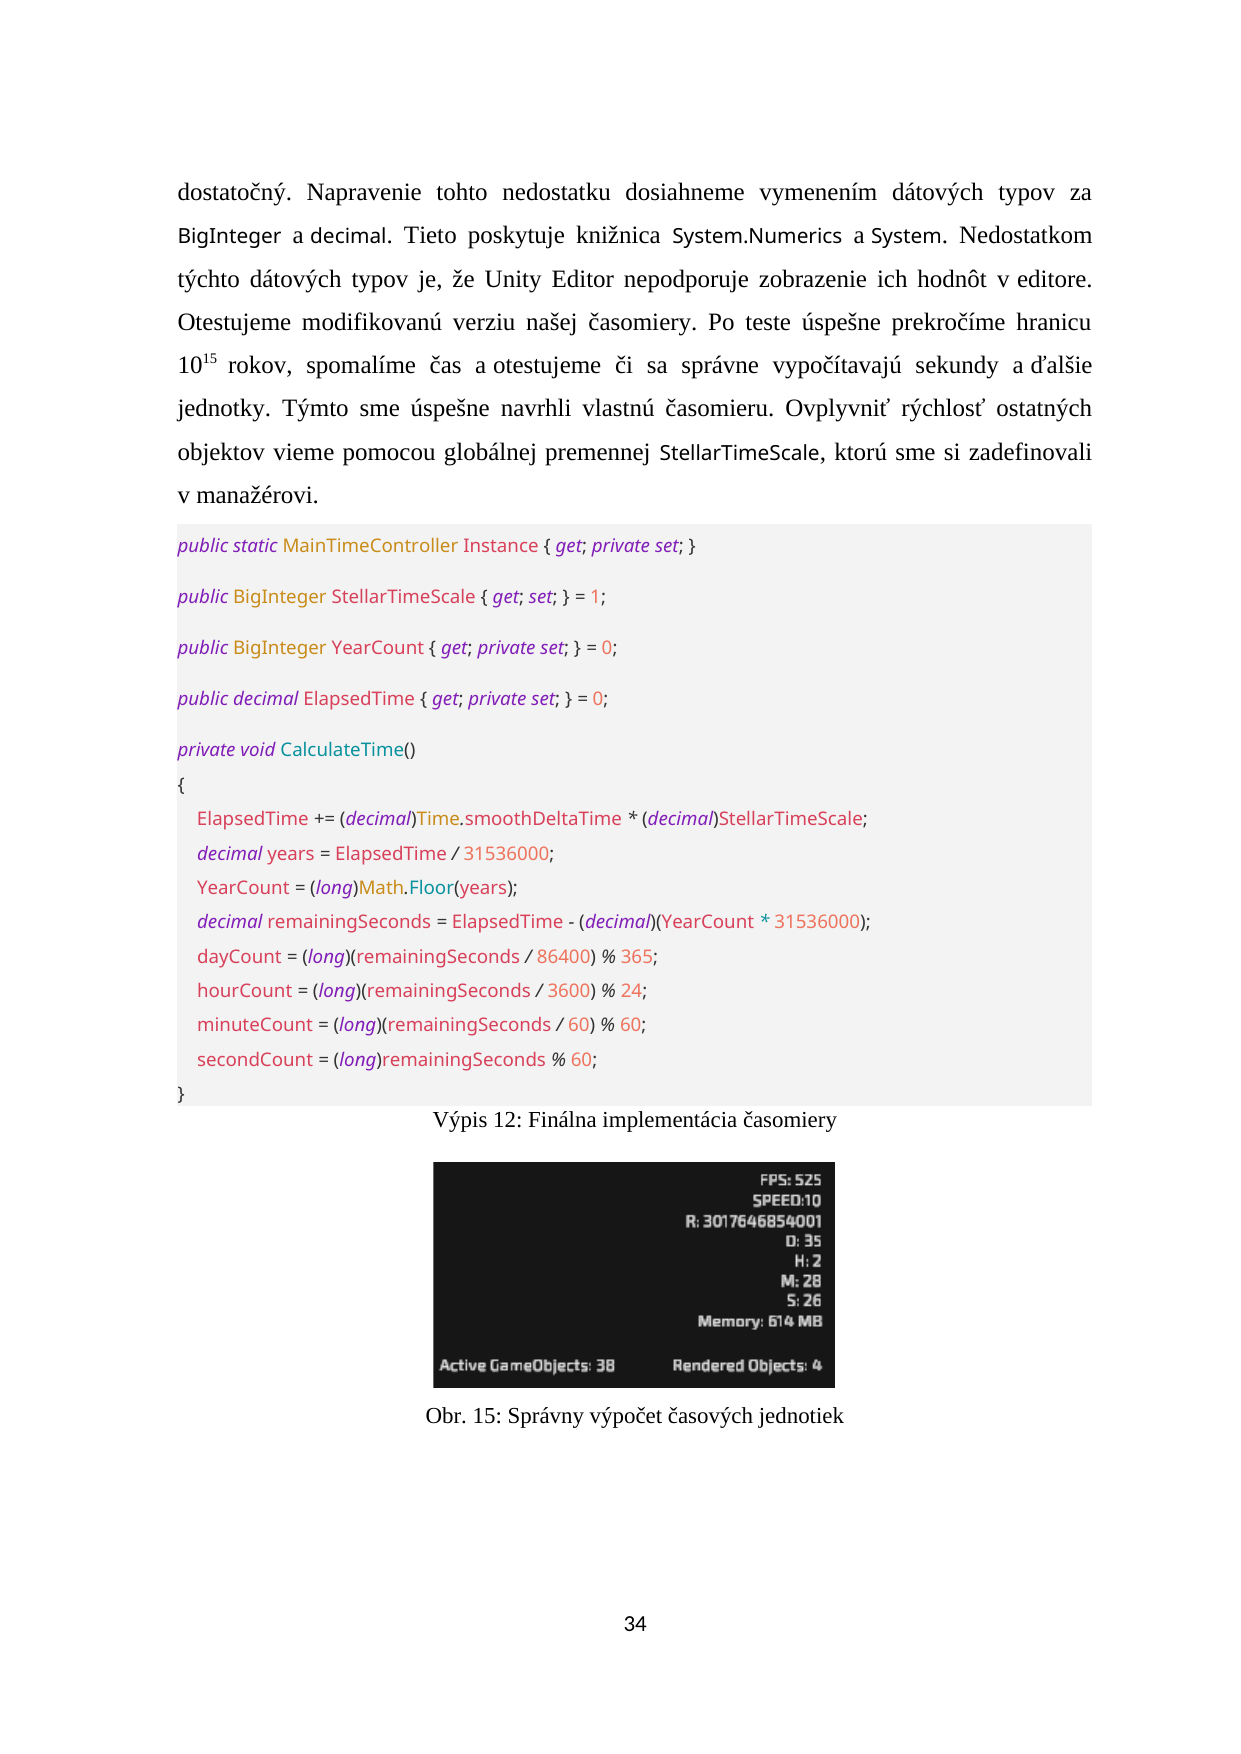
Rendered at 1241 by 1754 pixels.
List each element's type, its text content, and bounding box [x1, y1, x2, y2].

picture [433, 1162, 835, 1388]
text public BigInteger StellarTimeScale { get; set; } = 1; [177, 575, 1092, 609]
text } [177, 1072, 1092, 1106]
text decimal remainingSeconds = ElapsedTime - (decimal)(YearCount * 31536000); [177, 900, 1092, 934]
text { [177, 762, 1092, 797]
text decimal years = ElapsedTime / 31536000; [177, 831, 1092, 865]
text public static MainTimeController Instance { get; private set; } [177, 524, 1092, 558]
text public BigInteger YearCount { get; private set; } = 0; [177, 626, 1092, 660]
text public decimal ElapsedTime { get; private set; } = 0; [177, 677, 1092, 711]
text private void CalculateTime() [177, 728, 1092, 762]
text Výpis 12: Finálna implementácia časomiery [177, 1106, 1092, 1132]
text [177, 177, 1092, 509]
text hourCount = (long)(remainingSeconds / 3600) % 24; [177, 968, 1092, 1003]
text minuteCount = (long)(remainingSeconds / 60) % 60; [177, 1003, 1092, 1037]
text secondCount = (long)remainingSeconds % 60; [177, 1037, 1092, 1072]
text ElapsedTime += (decimal)Time.smoothDeltaTime * (decimal)StellarTimeScale; [177, 797, 1092, 831]
text YearCount = (long)Math.Floor(years); [177, 865, 1092, 900]
text dayCount = (long)(remainingSeconds / 86400) % 365; [177, 934, 1092, 968]
